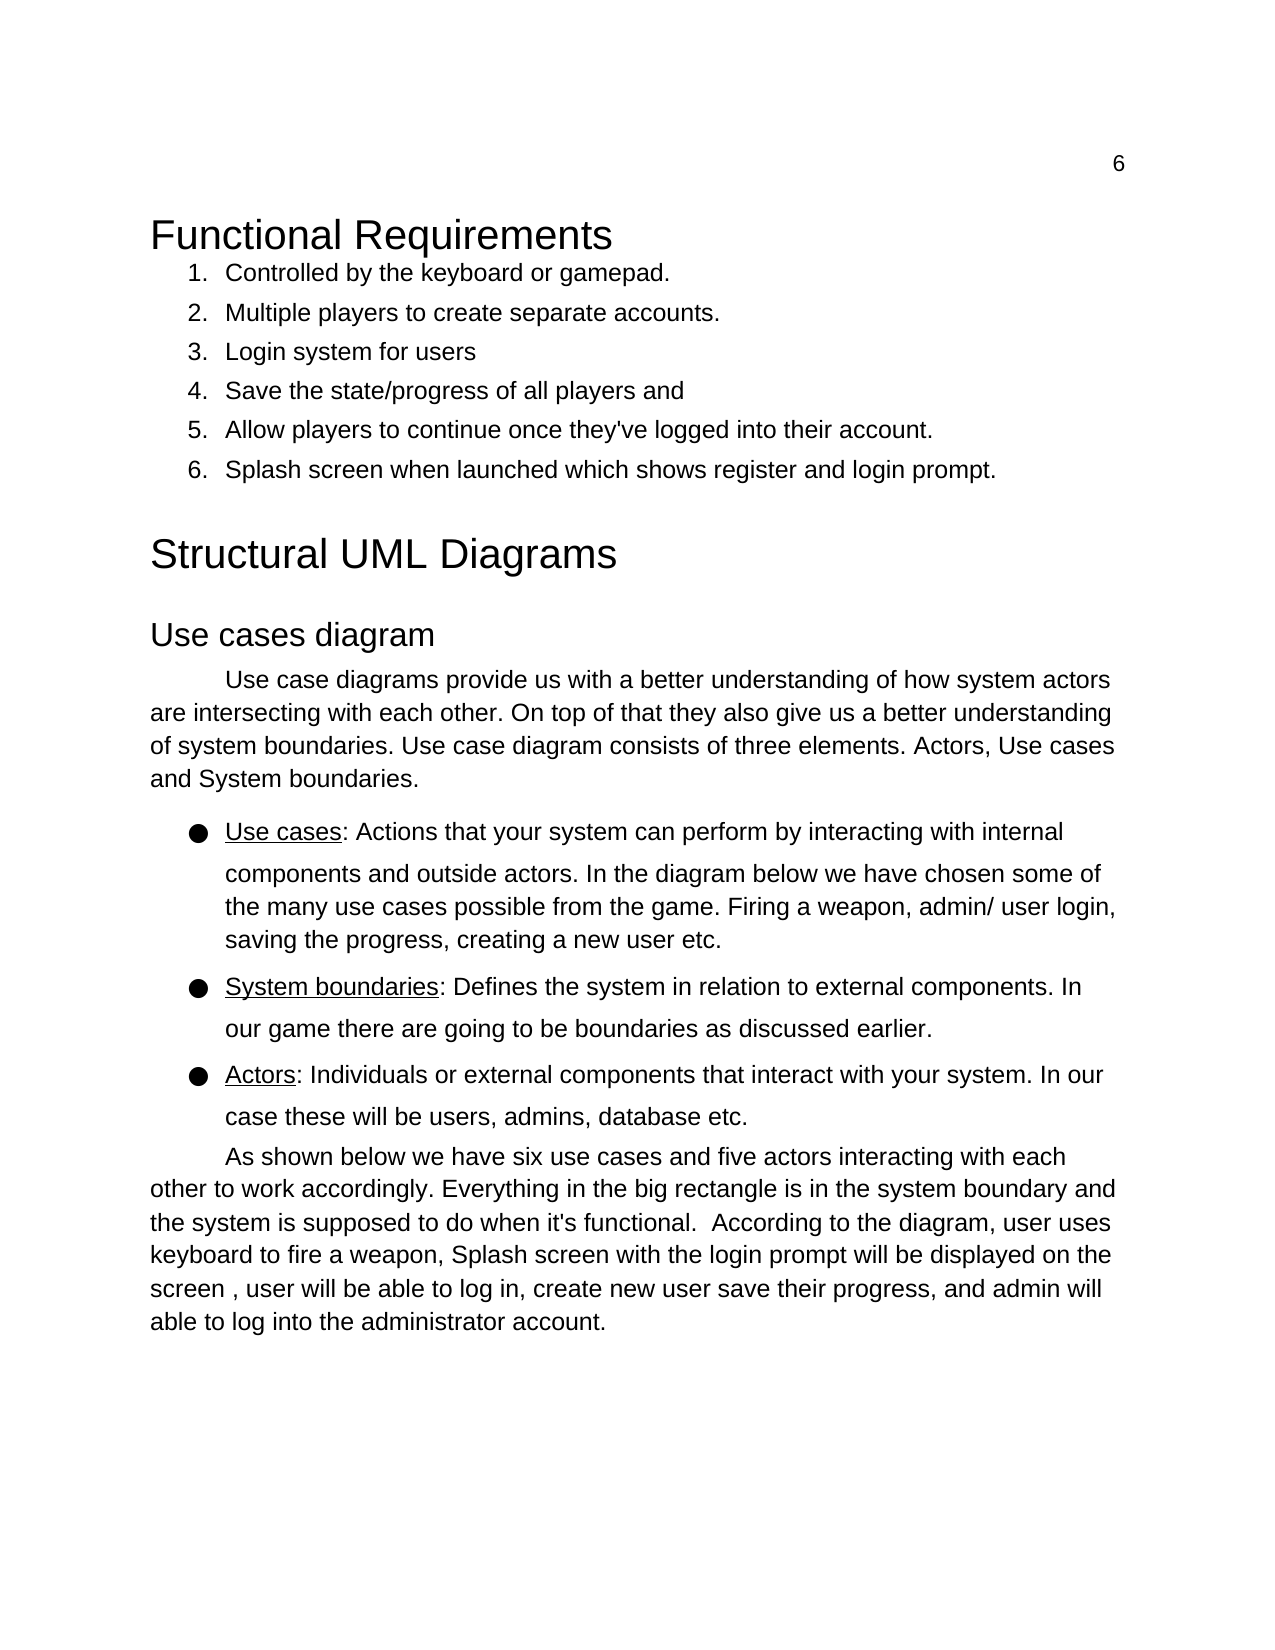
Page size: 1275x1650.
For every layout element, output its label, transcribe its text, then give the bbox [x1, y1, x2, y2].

text Use case diagrams provide us with a better understanding of how system actors are intersecting with each other. On top of that they also give us a better understanding of system boundaries. Use case diagram consists of three elements. Actors, Use cases and System boundaries. [150, 665, 1125, 793]
subtitle Structural UML Diagrams [150, 529, 1125, 577]
list Login system for users [187, 337, 1125, 366]
list Splash screen when launched which shows register and login prompt. [187, 455, 1125, 483]
text As shown below we have six use cases and five actors interacting with each other to work accordingly. Everything in the big rectangle is in the system boundary and the system is supposed to do when it's functional. According to the diagram, user uses keyboard to fire a weapon, Splash screen with the login prompt will be displayed on the screen , user will be able to log in, create new user save their progress, and admin will able to log into the administrator account. [150, 1141, 1125, 1335]
subtitle Functional Requirements [150, 210, 1125, 258]
list Actors: Individuals or external components that interact with your system. In our case these will be users, admins, database etc. [187, 1047, 1125, 1131]
subtitle Use cases diagram [150, 615, 1125, 653]
list Save the state/progress of all players and [187, 376, 1125, 405]
list Controlled by the keyboard or gamepad. [187, 258, 1125, 287]
list Allow players to continue once they've logged into their account. [187, 415, 1125, 444]
list Multiple players to create separate accounts. [187, 298, 1125, 326]
list Use cases: Actions that your system can perform by interacting with internal components and outside actors. In the diagram below we have chosen some of the many use cases possible from the game. Firing a weapon, admin/ user login, saving the progress, creating a new user etc. [187, 803, 1125, 954]
list System boundaries: Defines the system in relation to external components. In our game there are going to be boundaries as discussed earlier. [187, 958, 1125, 1042]
